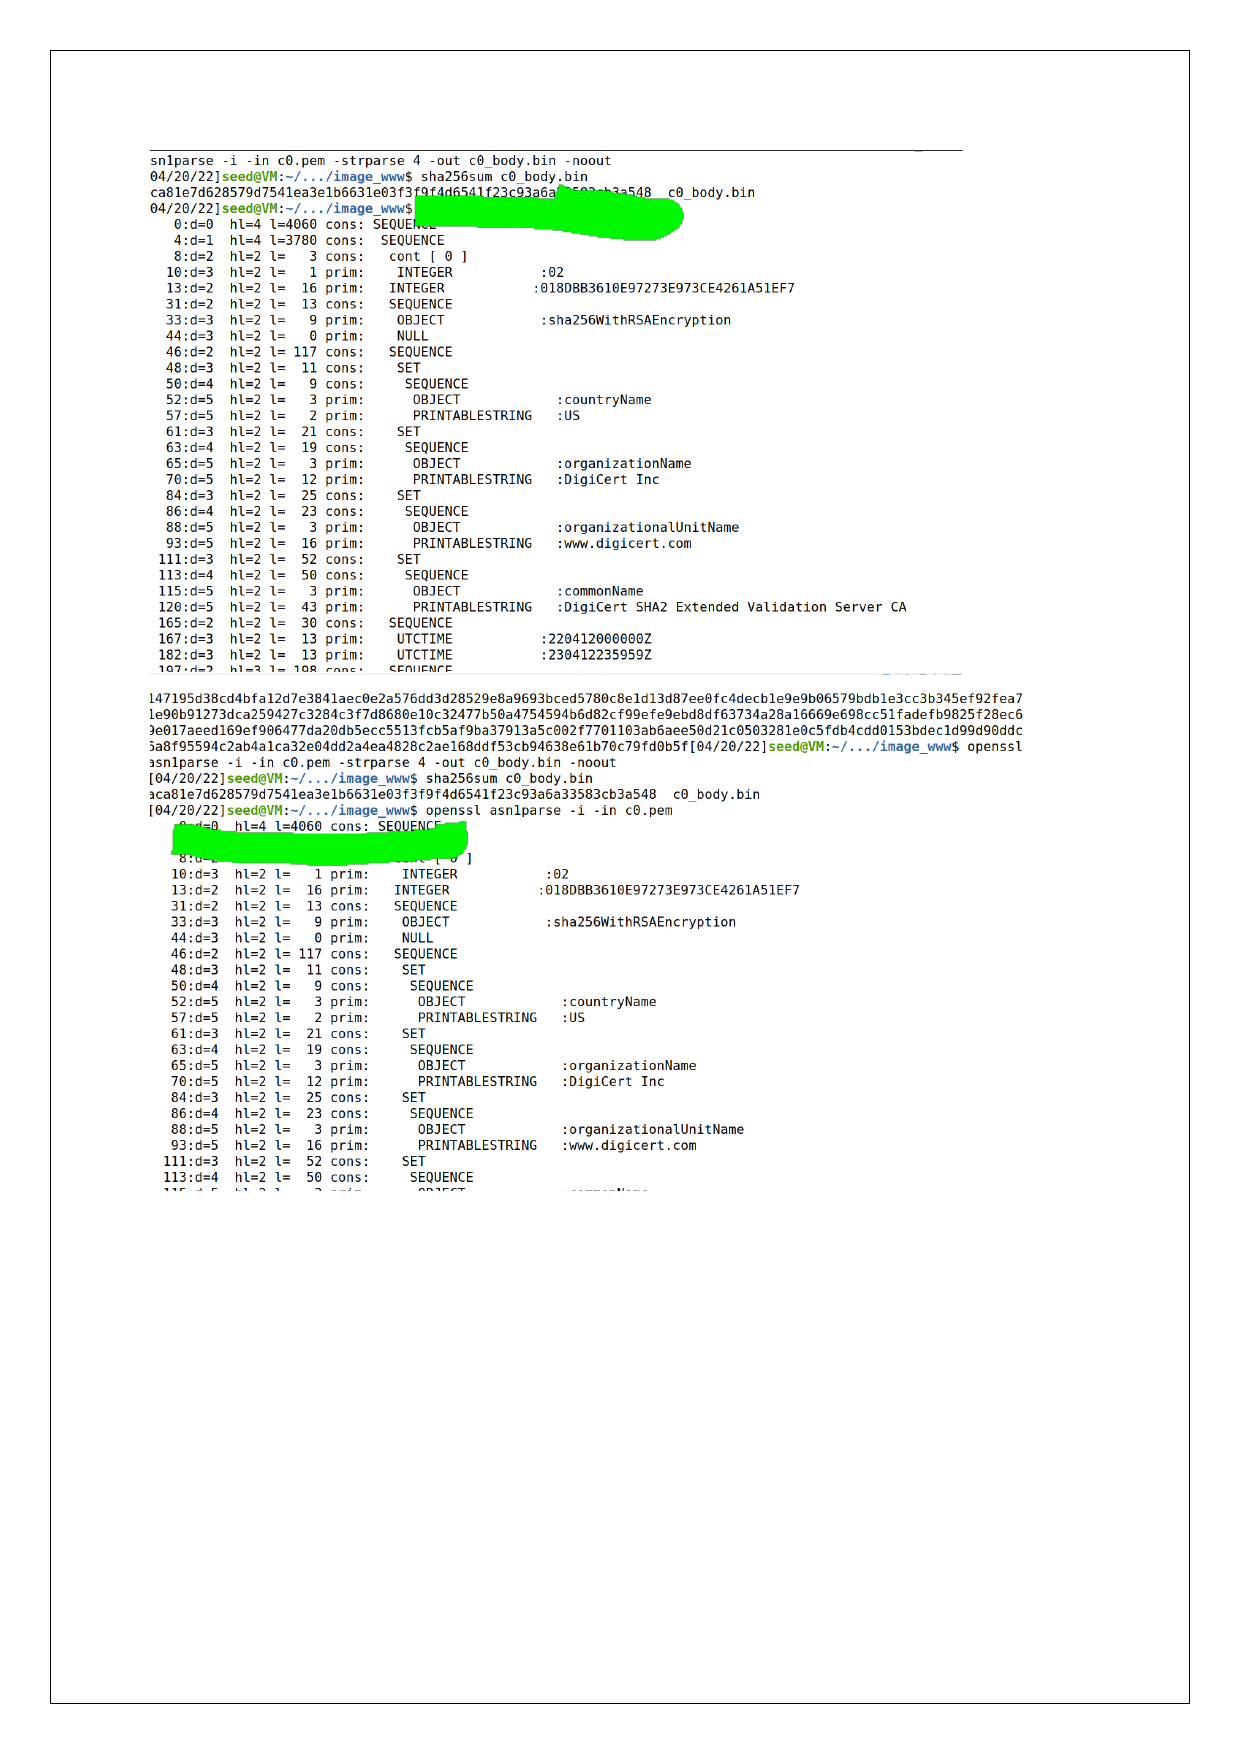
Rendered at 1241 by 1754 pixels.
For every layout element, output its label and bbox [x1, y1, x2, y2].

picture [150, 150, 963, 675]
picture [150, 693, 1024, 1191]
